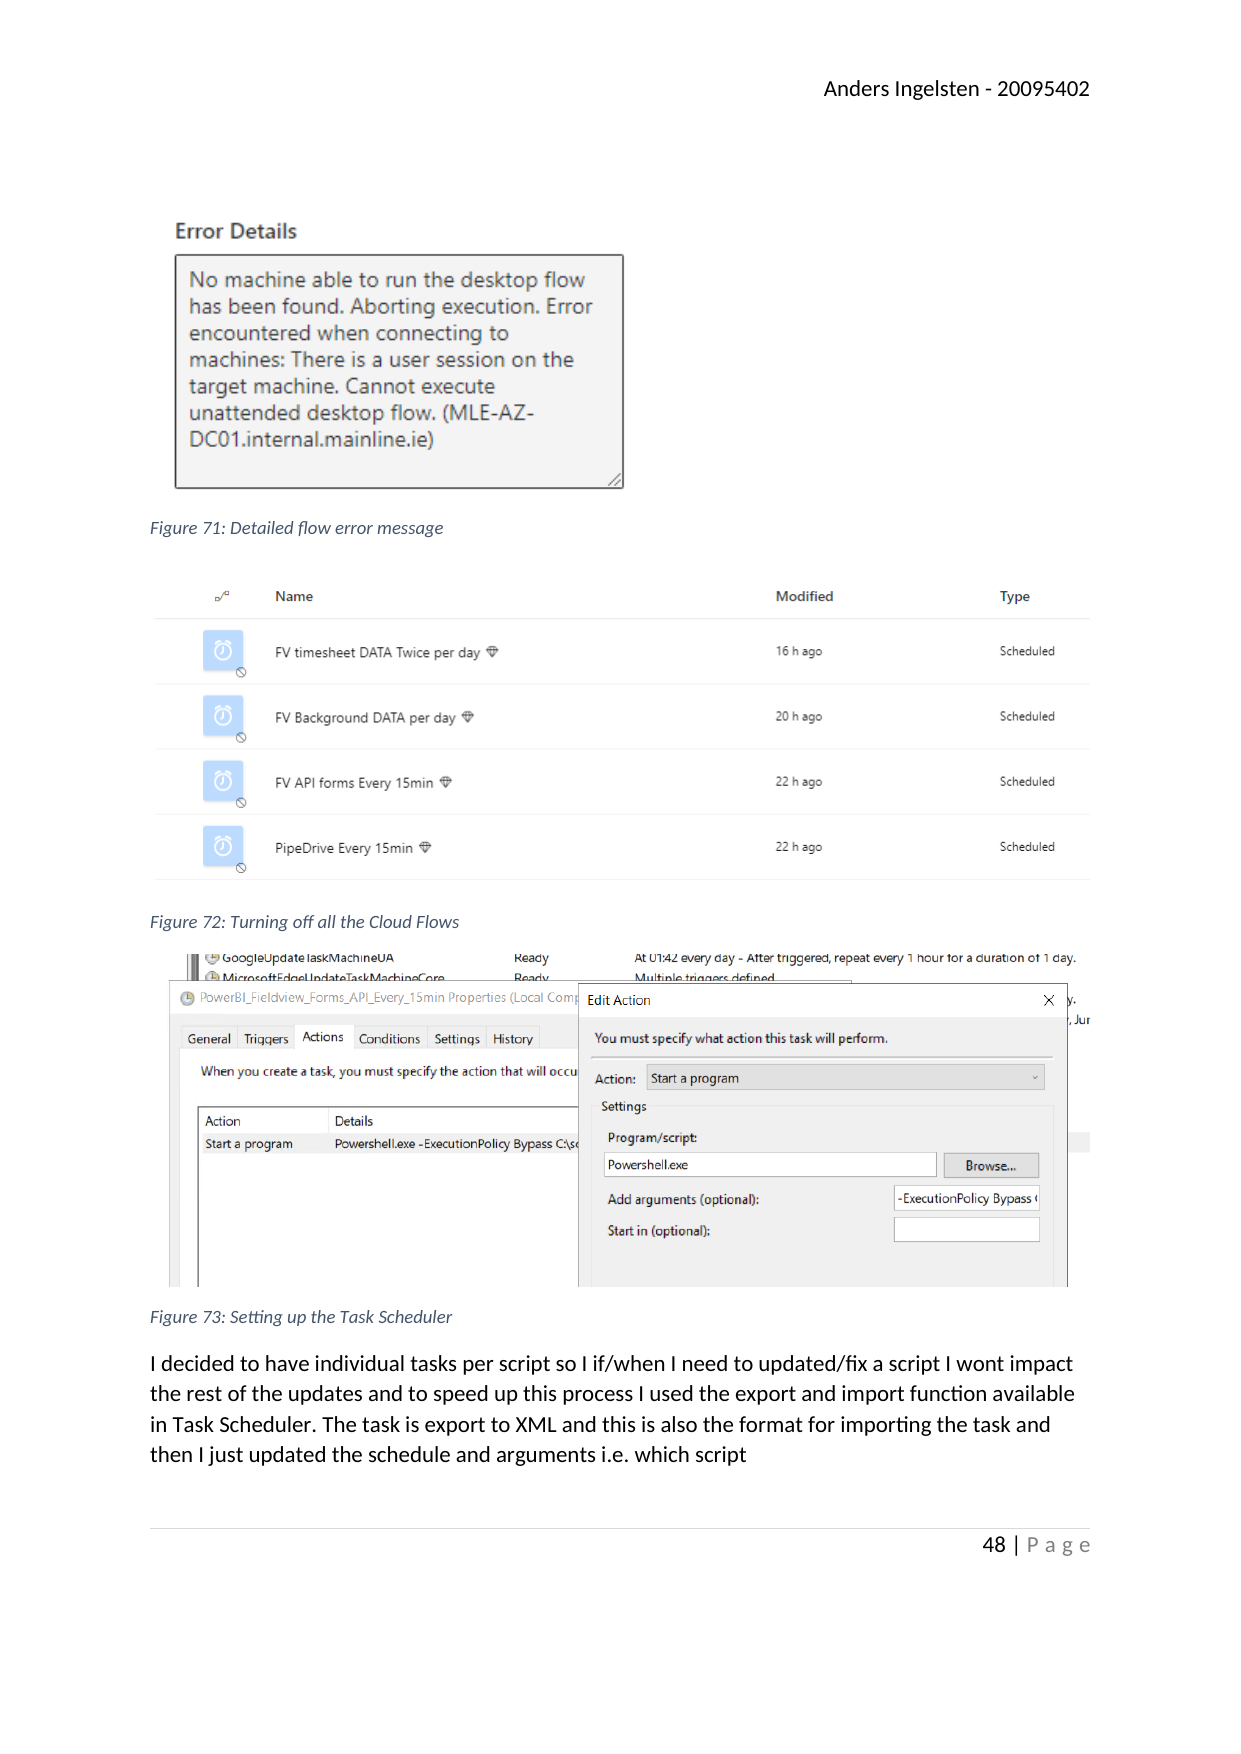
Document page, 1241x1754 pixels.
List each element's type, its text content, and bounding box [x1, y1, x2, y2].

picture [150, 559, 1091, 892]
text I decided to have individual tasks per script so I if/when I need to updated/fix a script I wont impact the rest of the updates and to speed up this process I used the export and import function available in Task Scheduler. The task is export to XML and this is also the format for importing the task and then I just updated the schedule and arguments i.e. which script [150, 1349, 1090, 1468]
picture [150, 195, 646, 497]
picture [150, 954, 1091, 1287]
